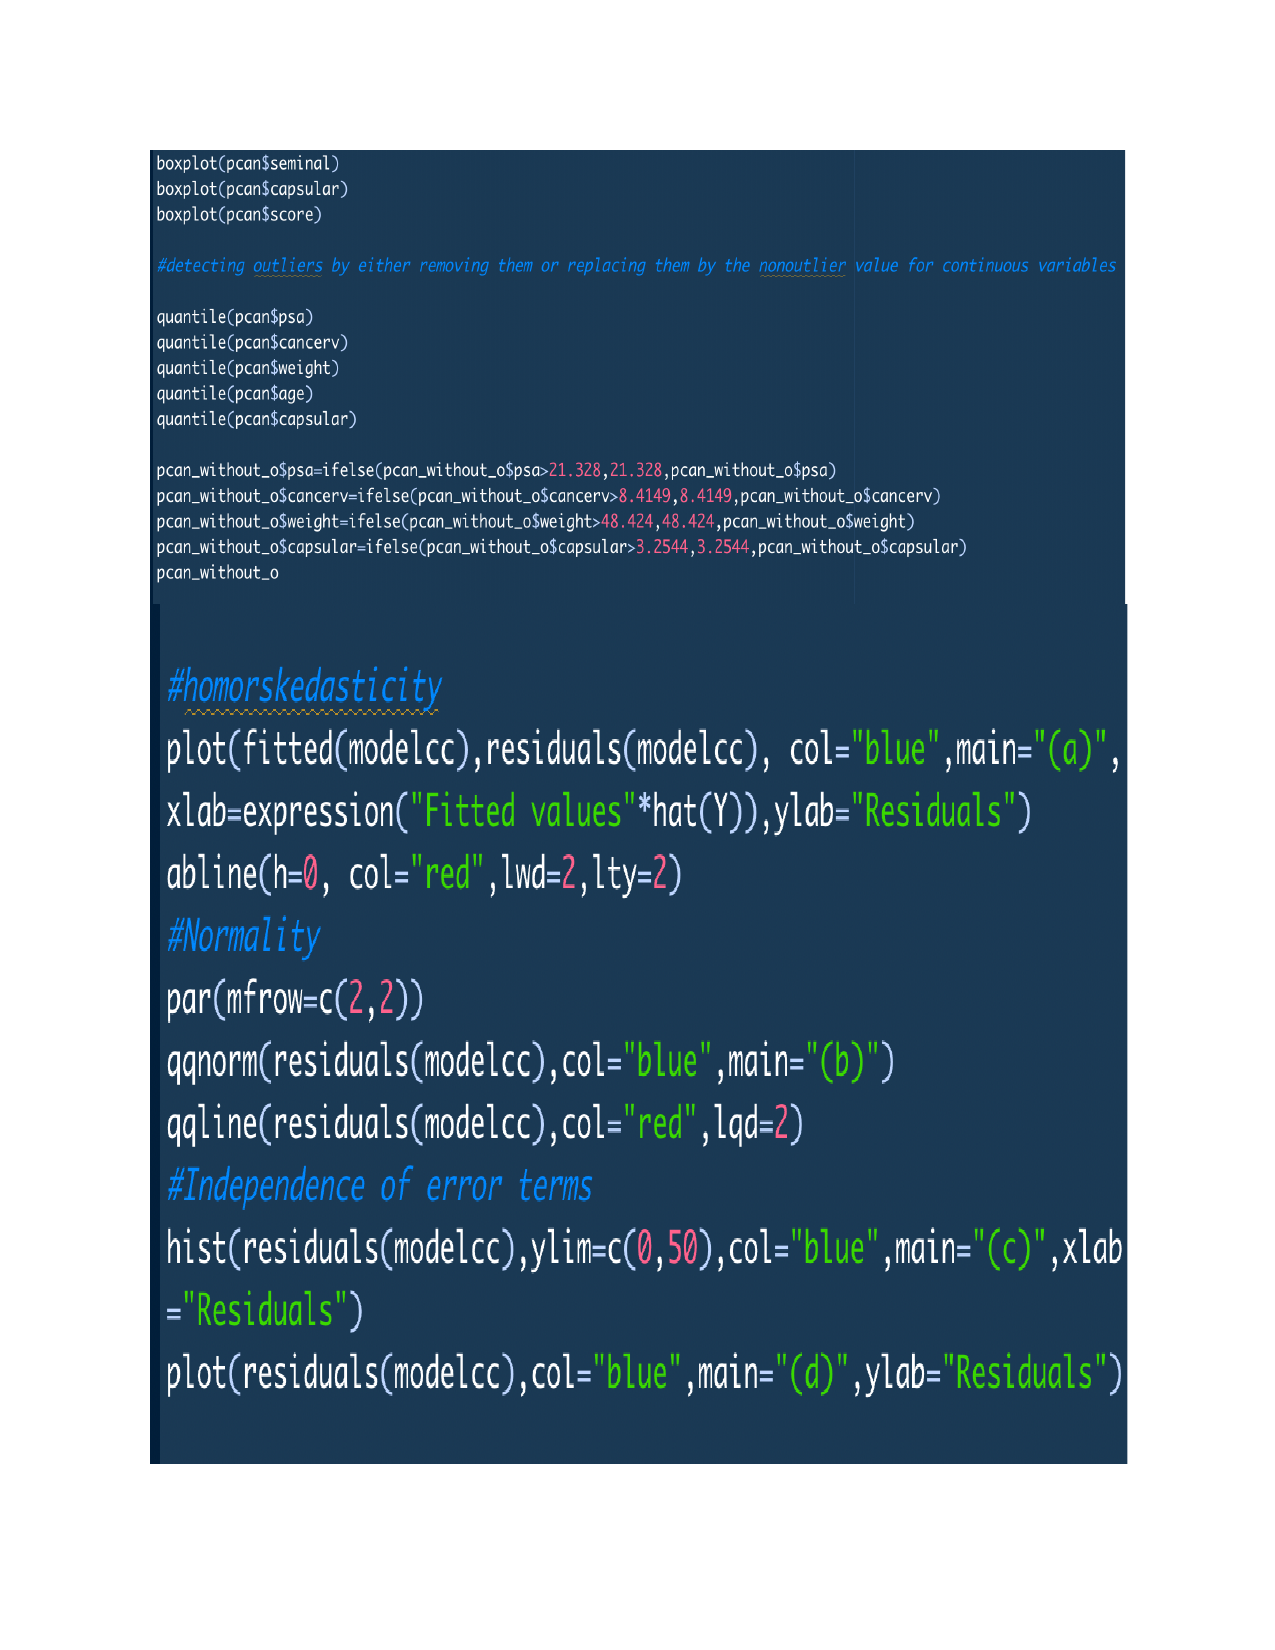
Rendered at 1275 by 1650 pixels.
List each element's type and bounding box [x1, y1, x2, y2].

picture [150, 150, 1128, 1464]
